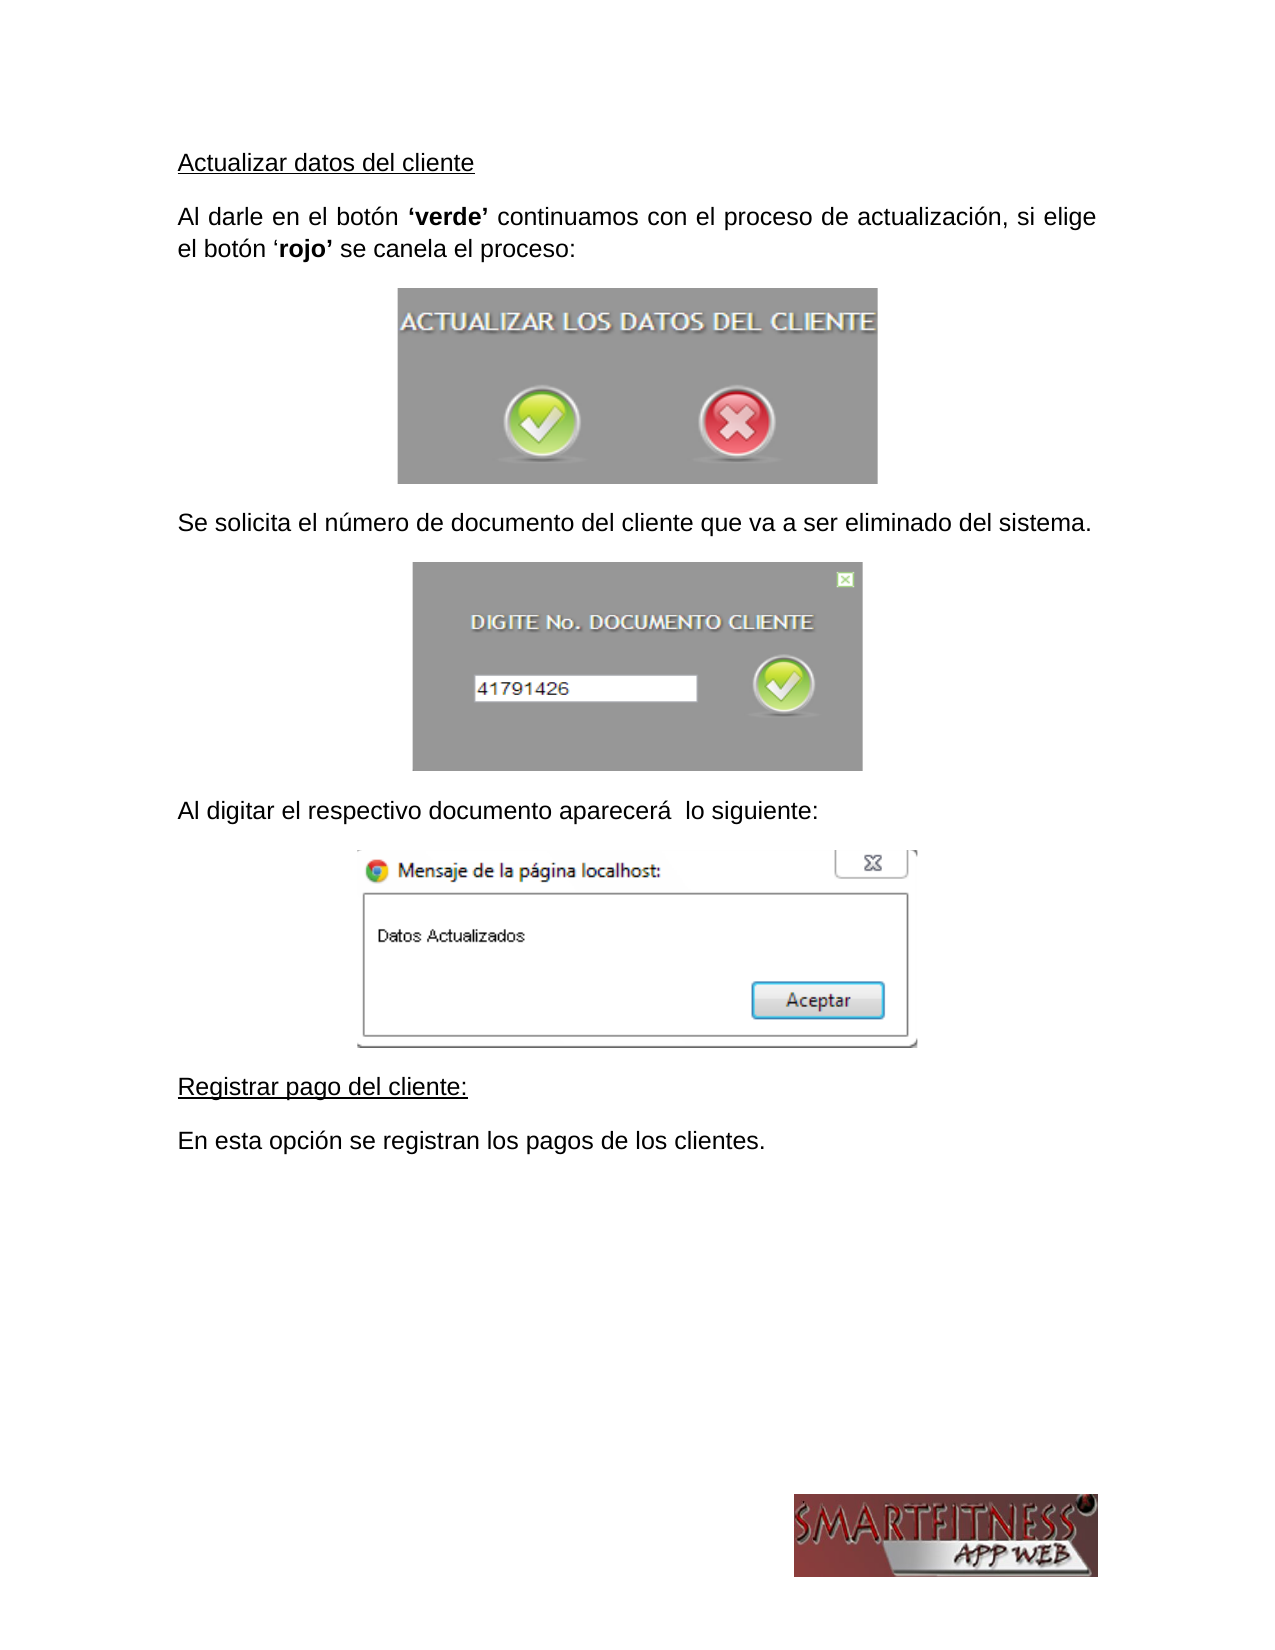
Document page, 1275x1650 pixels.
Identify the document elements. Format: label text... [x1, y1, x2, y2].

text Registrar pago del cliente: [177, 1072, 1098, 1101]
picture [397, 288, 878, 484]
text Al digitar el respectivo documento aparecerá lo siguiente: [177, 796, 1098, 825]
picture [357, 850, 918, 1048]
picture [412, 562, 863, 771]
text En esta opción se registran los pagos de los clientes. [177, 1126, 1098, 1155]
picture [794, 1494, 1098, 1577]
text Al darle en el botón ‘verde’ continuamos con el proceso de actualización, si elige el botón ‘rojo’ se canela el proceso: [177, 201, 1098, 263]
text Se solicita el número de documento del cliente que va a ser eliminado del sistema. [177, 508, 1098, 537]
text Actualizar datos del cliente [177, 148, 1098, 176]
